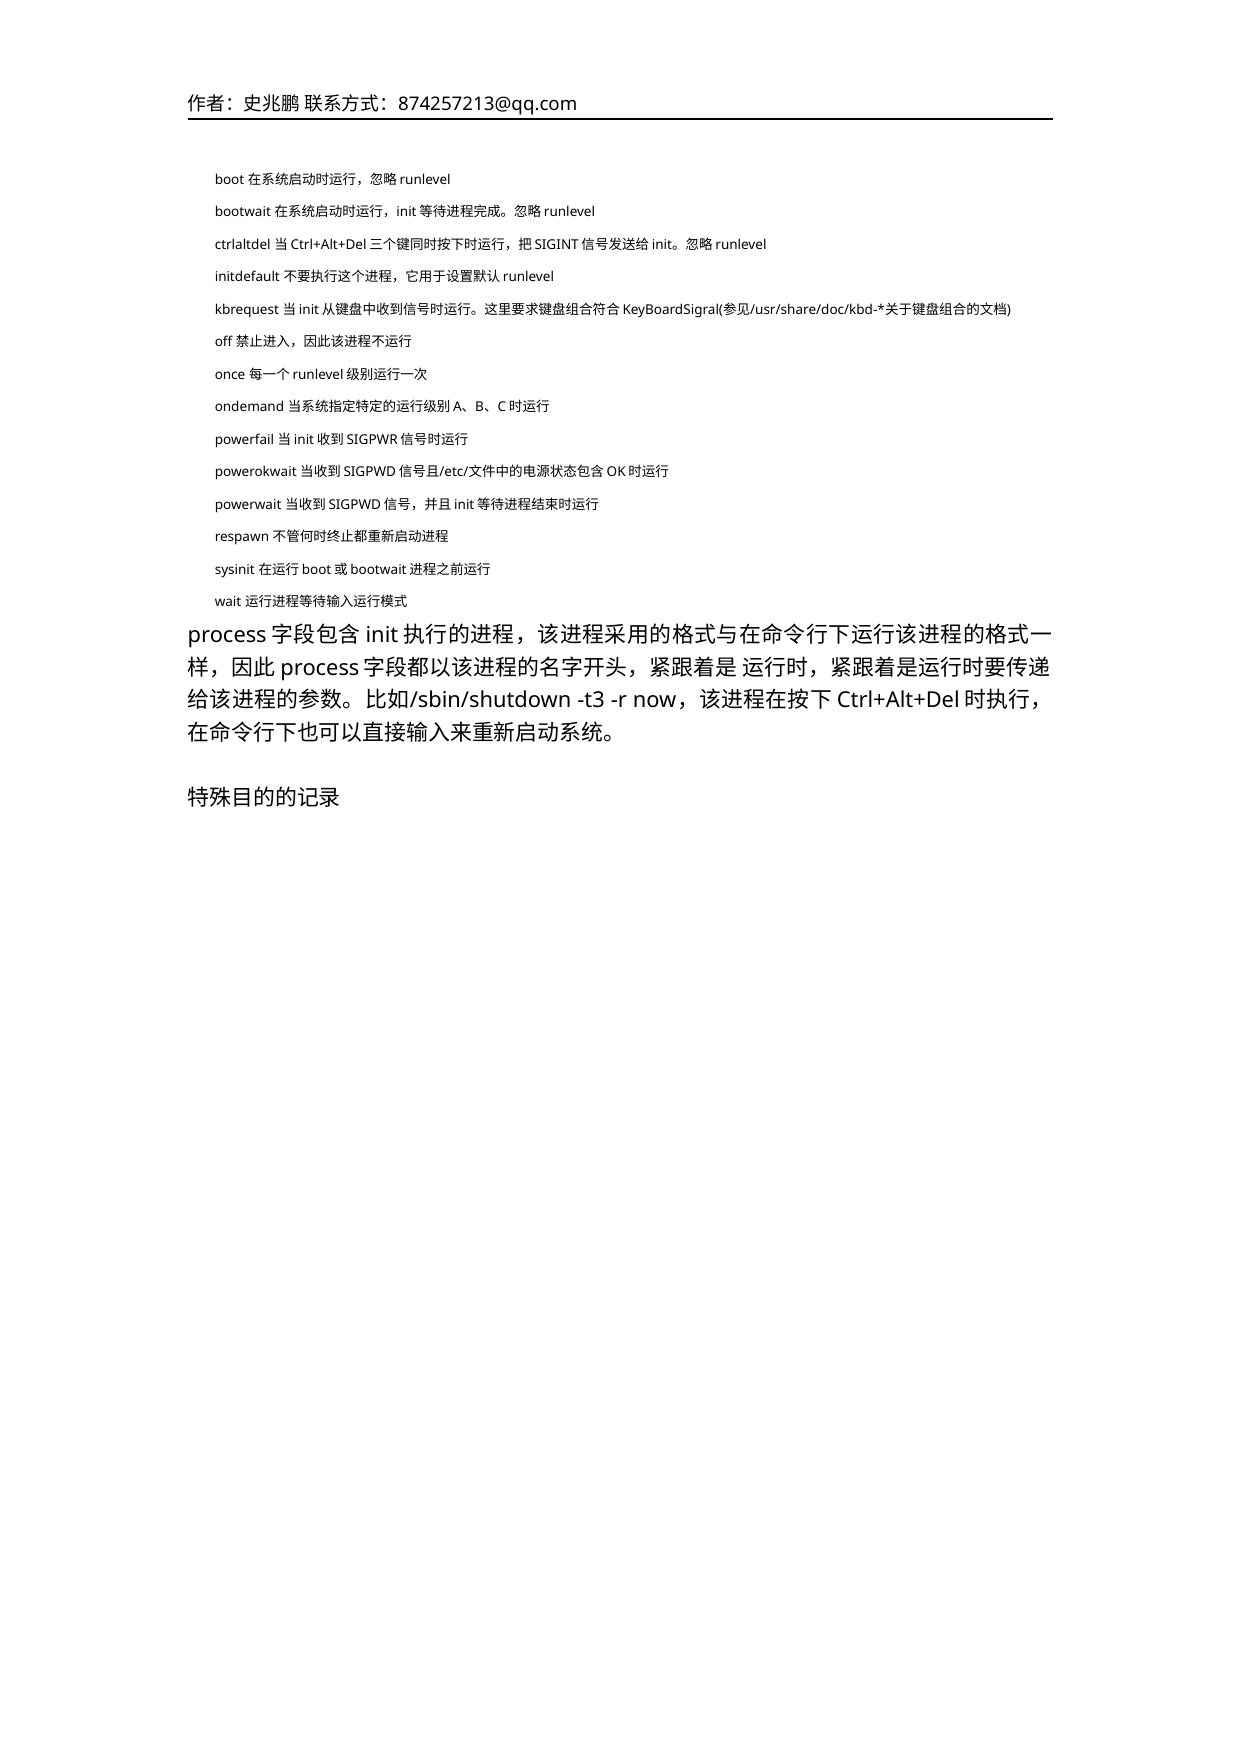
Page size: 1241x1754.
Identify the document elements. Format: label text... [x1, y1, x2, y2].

text wait 运行进程等待输入运行模式 [187, 584, 1053, 617]
text respawn 不管何时终止都重新启动进程 [187, 519, 1053, 552]
text off 禁止进入，因此该进程不运行 [187, 324, 1053, 357]
text powerfail 当init收到SIGPWR信号时运行 [187, 422, 1053, 454]
text initdefault 不要执行这个进程，它用于设置默认runlevel [187, 259, 1053, 292]
text once 每一个runlevel级别运行一次 [187, 357, 1053, 389]
text ctrlaltdel 当Ctrl+Alt+Del三个键同时按下时运行，把SIGINT信号发送给init。忽略runlevel [187, 227, 1053, 259]
text powerokwait 当收到SIGPWD信号且/etc/文件中的电源状态包含OK时运行 [187, 454, 1053, 487]
text kbrequest 当init从键盘中收到信号时运行。这里要求键盘组合符合KeyBoardSigral(参见/usr/share/doc/kbd-*关于键盘组合的文档) [187, 292, 1053, 324]
text powerwait 当收到SIGPWD信号，并且init等待进程结束时运行 [187, 487, 1053, 519]
text 特殊目的的记录 [187, 779, 1053, 812]
text boot 在系统启动时运行，忽略runlevel [187, 162, 1053, 194]
text process字段包含init执行的进程，该进程采用的格式与在命令行下运行该进程的格式一样，因此process字段都以该进程的名字开头，紧跟着是 运行时，紧跟着是运行时要传递给该进程的参数。比如/sbin/shutdown -t3 -r now，该进程在按下Ctrl+Alt+Del时执行，在命令行下也可以直接输入来重新启动系统。 [187, 617, 1053, 747]
text sysinit 在运行boot或bootwait进程之前运行 [187, 552, 1053, 584]
text bootwait 在系统启动时运行，init等待进程完成。忽略runlevel [187, 194, 1053, 227]
text ondemand 当系统指定特定的运行级别A、B、C时运行 [187, 389, 1053, 422]
